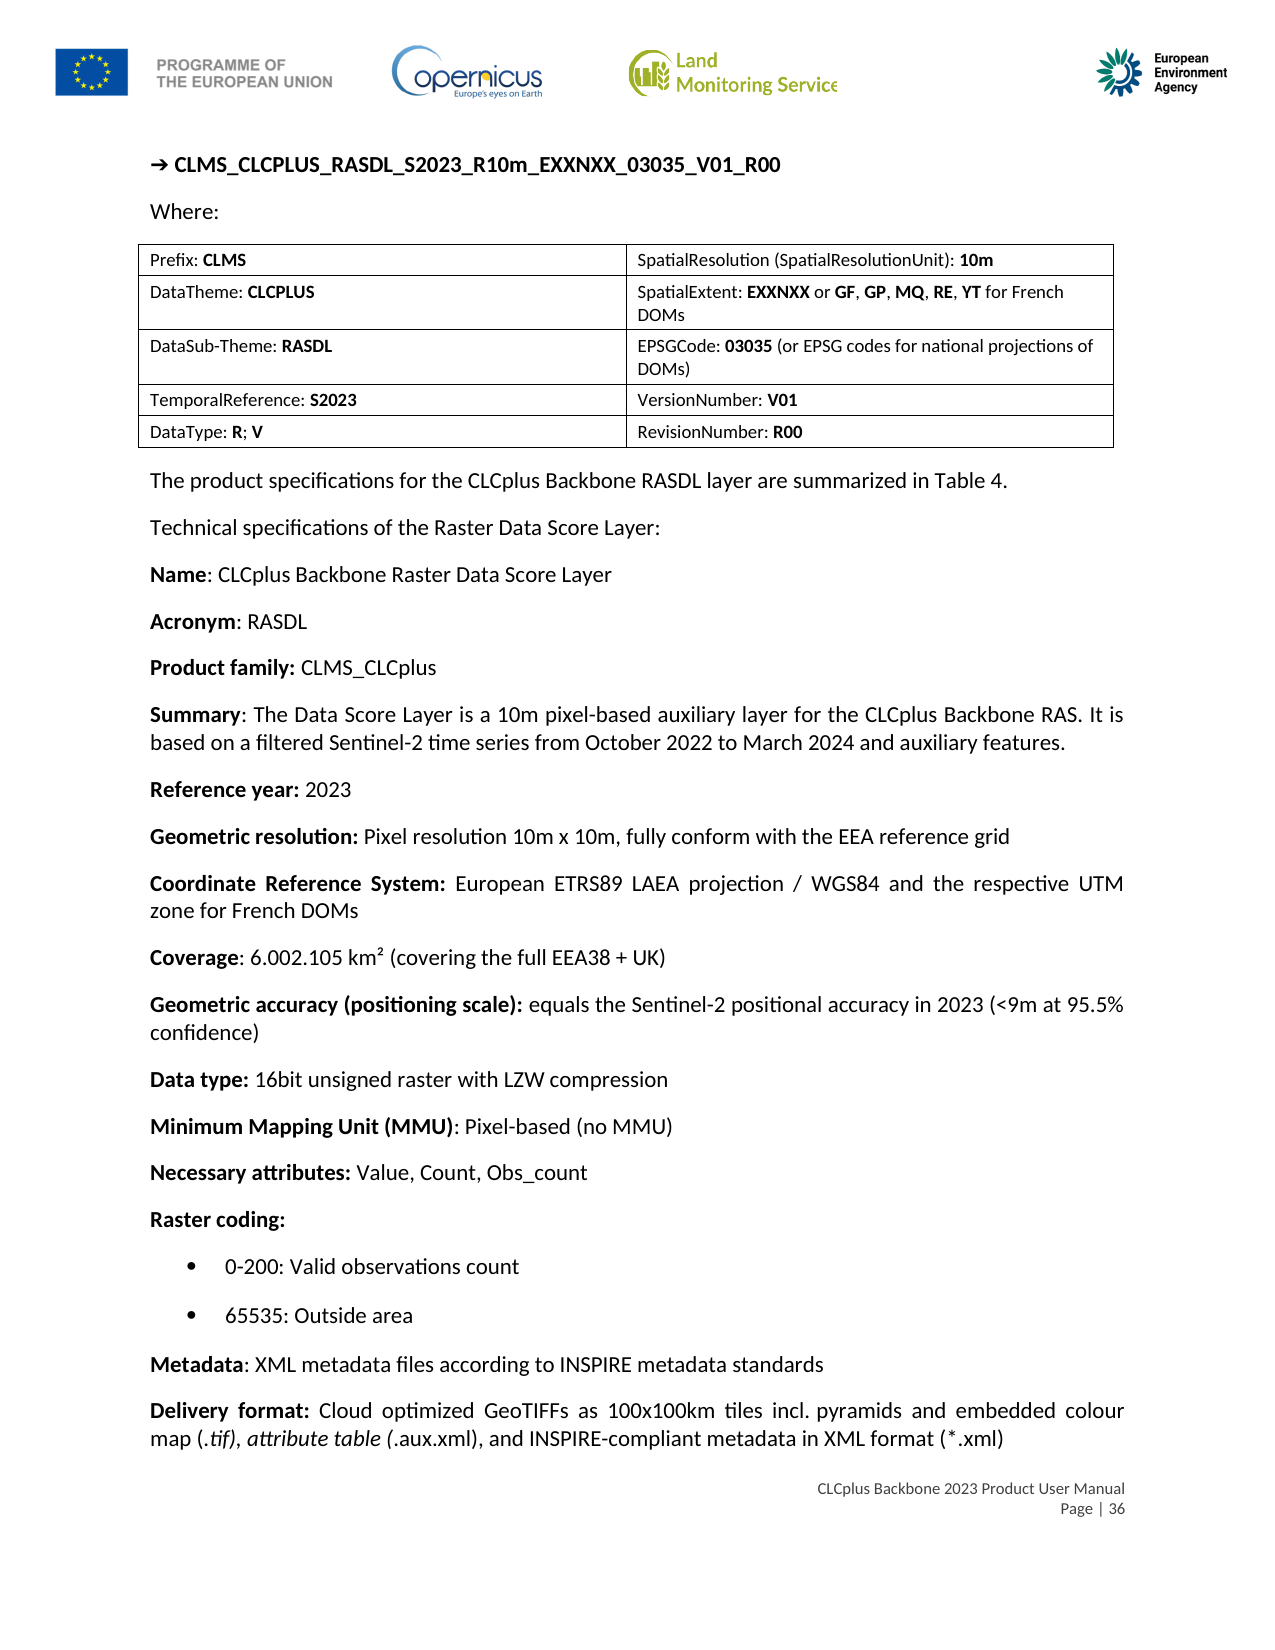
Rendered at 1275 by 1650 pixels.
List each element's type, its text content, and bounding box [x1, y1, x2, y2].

text Delivery format: Cloud optimized GeoTIFFs as 100x100km tiles incl. pyramids and embedded colour map (.tif), attribute table (.aux.xml), and INSPIRE-compliant metadata in XML format (*.xml) [150, 1397, 1125, 1453]
table_cell DataSub-Theme: RASDL [139, 330, 626, 384]
table_cell VersionNumber: V01 [627, 385, 1113, 415]
picture [29, 21, 351, 124]
text Coordinate Reference System: European ETRS89 LAEA projection / WGS84 and the respective UTM zone for French DOMs [150, 869, 1125, 925]
text ➔ CLMS_CLCPLUS_RASDL_S2023_R10m_EXXNXX_03035_V01_R00 [150, 150, 1125, 178]
table_cell DataType: R; V [139, 416, 626, 447]
text Technical specifications of the Raster Data Score Layer: [150, 513, 1125, 541]
table_cell TemporalReference: S2023 [139, 385, 626, 415]
text The product specifications for the CLCplus Backbone RASDL layer are summarized in Table 4. [150, 466, 1125, 494]
text Geometric resolution: Pixel resolution 10m x 10m, fully conform with the EEA reference grid [150, 822, 1125, 850]
text Summary: The Data Score Layer is a 10m pixel-based auxiliary layer for the CLCplus Backbone RAS. It is based on a filtered Sentinel-2 time series from October 2022 to March 2024 and auxiliary features. [150, 700, 1125, 756]
text Product family: CLMS_CLCplus [150, 653, 1125, 682]
text Acronym: RASDL [150, 607, 1125, 635]
table_cell EPSGCode: 03035 (or EPSG codes for national projections of DOMs) [627, 330, 1113, 384]
text Raster coding: [150, 1205, 1125, 1233]
text Where: [150, 197, 1125, 225]
text Geometric accuracy (positioning scale): equals the Sentinel-2 positional accuracy in 2023 (<9m at 95.5% confidence) [150, 990, 1125, 1046]
list 0-200: Valid observations count [187, 1252, 1125, 1280]
table_cell RevisionNumber: R00 [627, 416, 1113, 447]
text Reference year: 2023 [150, 775, 1125, 803]
table_header Prefix: CLMS [139, 245, 626, 275]
text Necessary attributes: Value, Count, Obs_count [150, 1158, 1125, 1187]
text Minimum Mapping Unit (MMU): Pixel-based (no MMU) [150, 1112, 1125, 1140]
picture [1094, 46, 1228, 97]
text Metadata: XML metadata files according to INSPIRE metadata standards [150, 1350, 1125, 1378]
table_cell DataTheme: CLCPLUS [139, 276, 626, 329]
text Name: CLCplus Backbone Raster Data Score Layer [150, 560, 1125, 588]
list 65535: Outside area [187, 1301, 1125, 1329]
text Data type: 16bit unsigned raster with LZW compression [150, 1065, 1125, 1093]
picture [371, 15, 560, 130]
picture [628, 50, 837, 97]
table_header SpatialResolution (SpatialResolutionUnit): 10m [627, 245, 1113, 275]
table_cell SpatialExtent: EXXNXX or GF, GP, MQ, RE, YT for French DOMs [627, 276, 1113, 329]
text Coverage: 6.002.105 km² (covering the full EEA38 + UK) [150, 943, 1125, 971]
